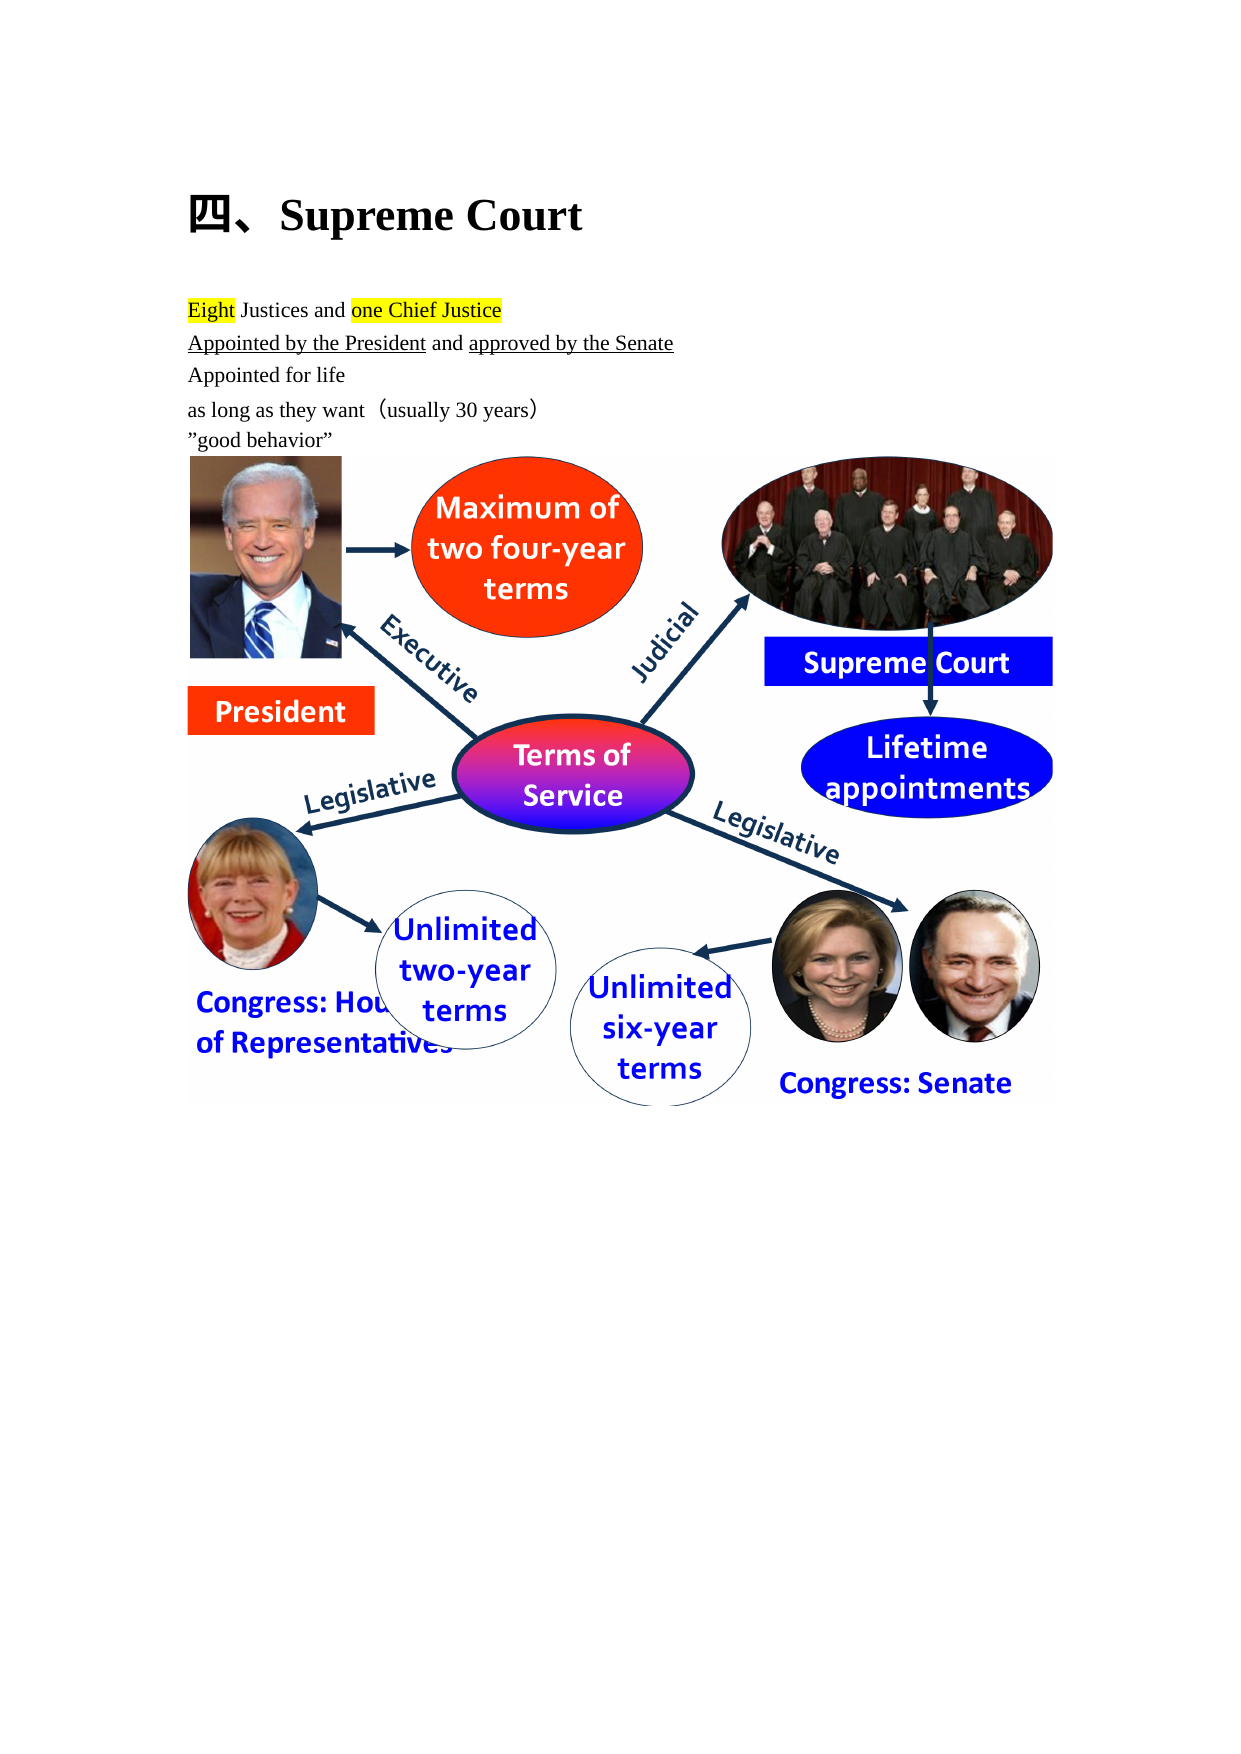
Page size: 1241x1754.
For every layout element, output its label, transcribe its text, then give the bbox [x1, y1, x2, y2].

text ”good behavior” [187, 424, 1053, 456]
picture [187, 456, 1053, 1106]
text Appointed for life [187, 359, 1053, 391]
text Eight Justices and one Chief Justice [187, 294, 1053, 326]
text as long as they want（usually 30 years） [187, 391, 1053, 424]
subtitle 四、Supreme Court [187, 162, 1053, 259]
text Appointed by the President and approved by the Senate [187, 326, 1053, 359]
